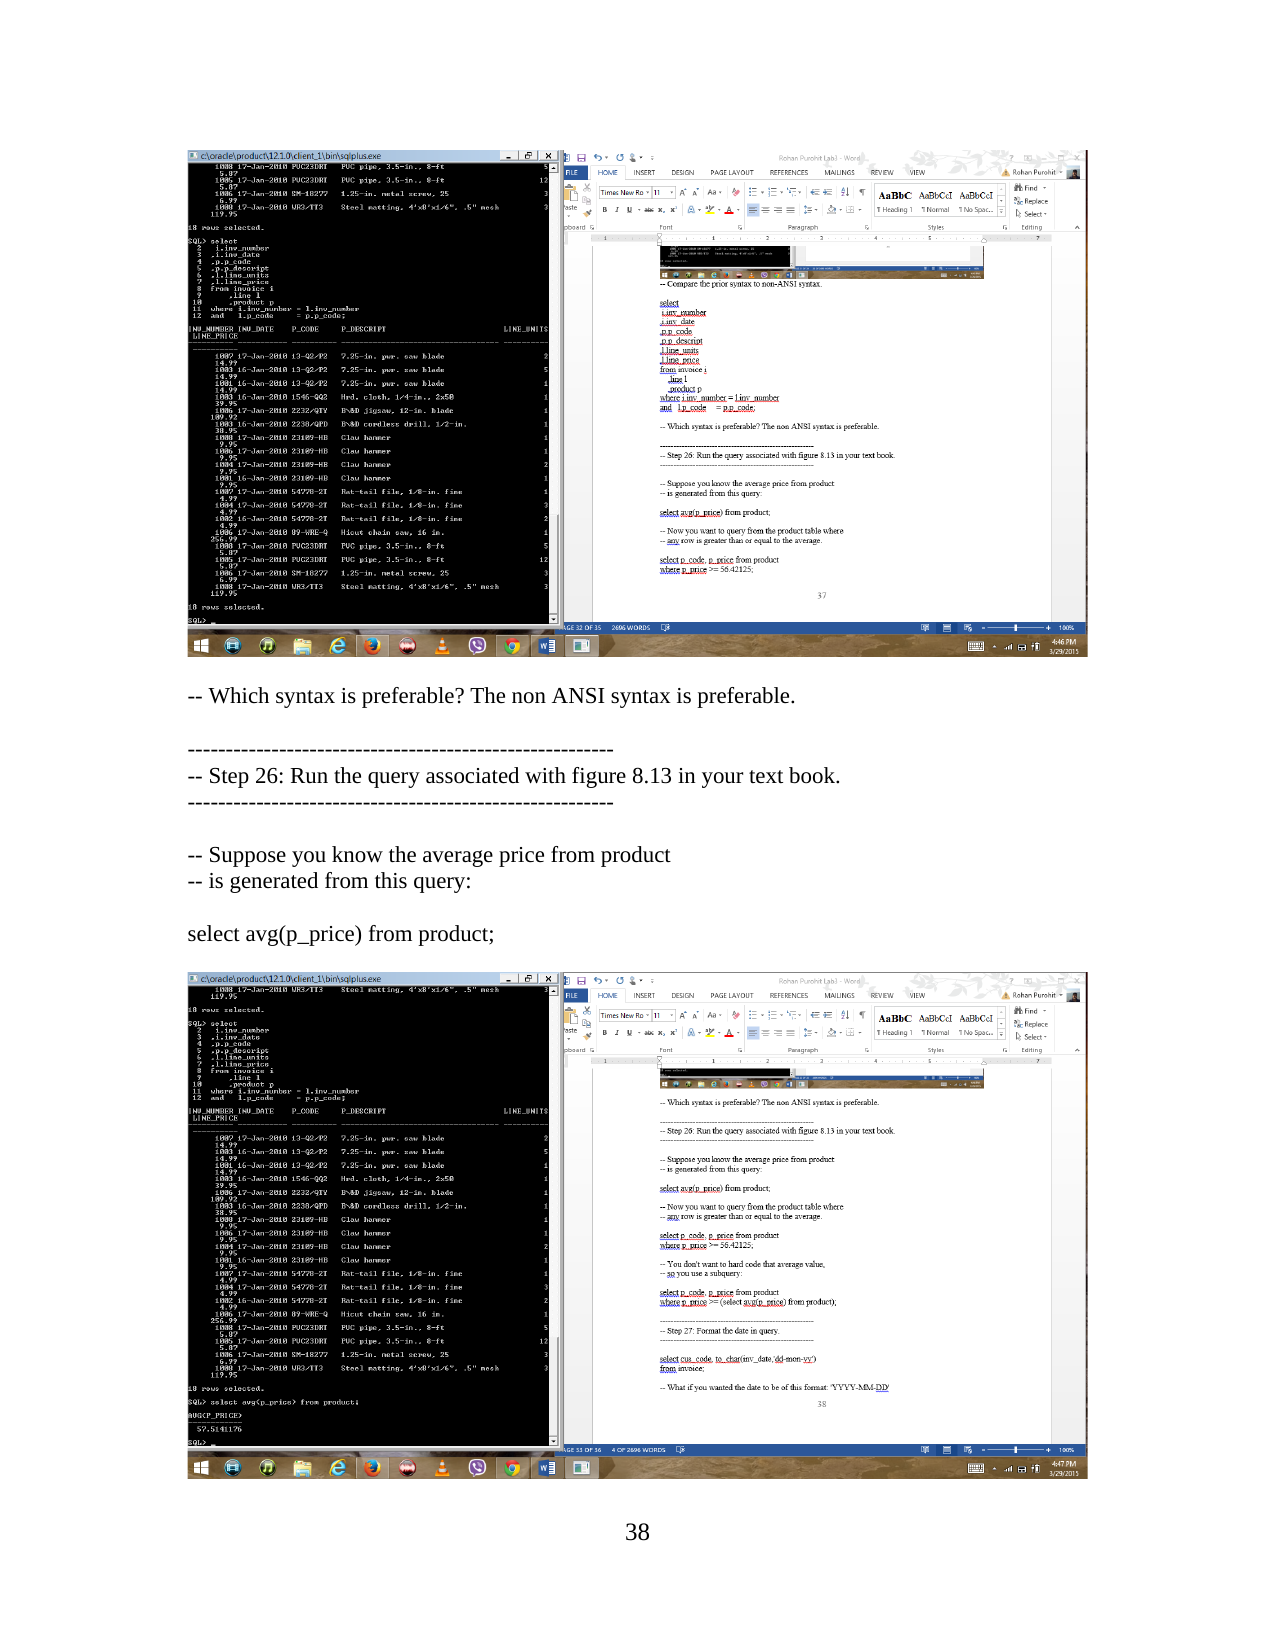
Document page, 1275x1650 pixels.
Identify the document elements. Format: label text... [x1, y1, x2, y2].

picture [187, 150, 1088, 657]
text -- Step 26: Run the query associated with figure 8.13 in your text book. [187, 762, 1087, 788]
text -- Which syntax is preferable? The non ANSI syntax is preferable. [187, 683, 1087, 709]
text -- is generated from this query: [187, 867, 1087, 893]
text -------------------------------------------------------- [187, 788, 1087, 814]
picture [187, 972, 1088, 1479]
text -------------------------------------------------------- [187, 735, 1087, 762]
text -- Suppose you know the average price from product [187, 841, 1087, 867]
text select avg(p_price) from product; [187, 920, 1087, 946]
